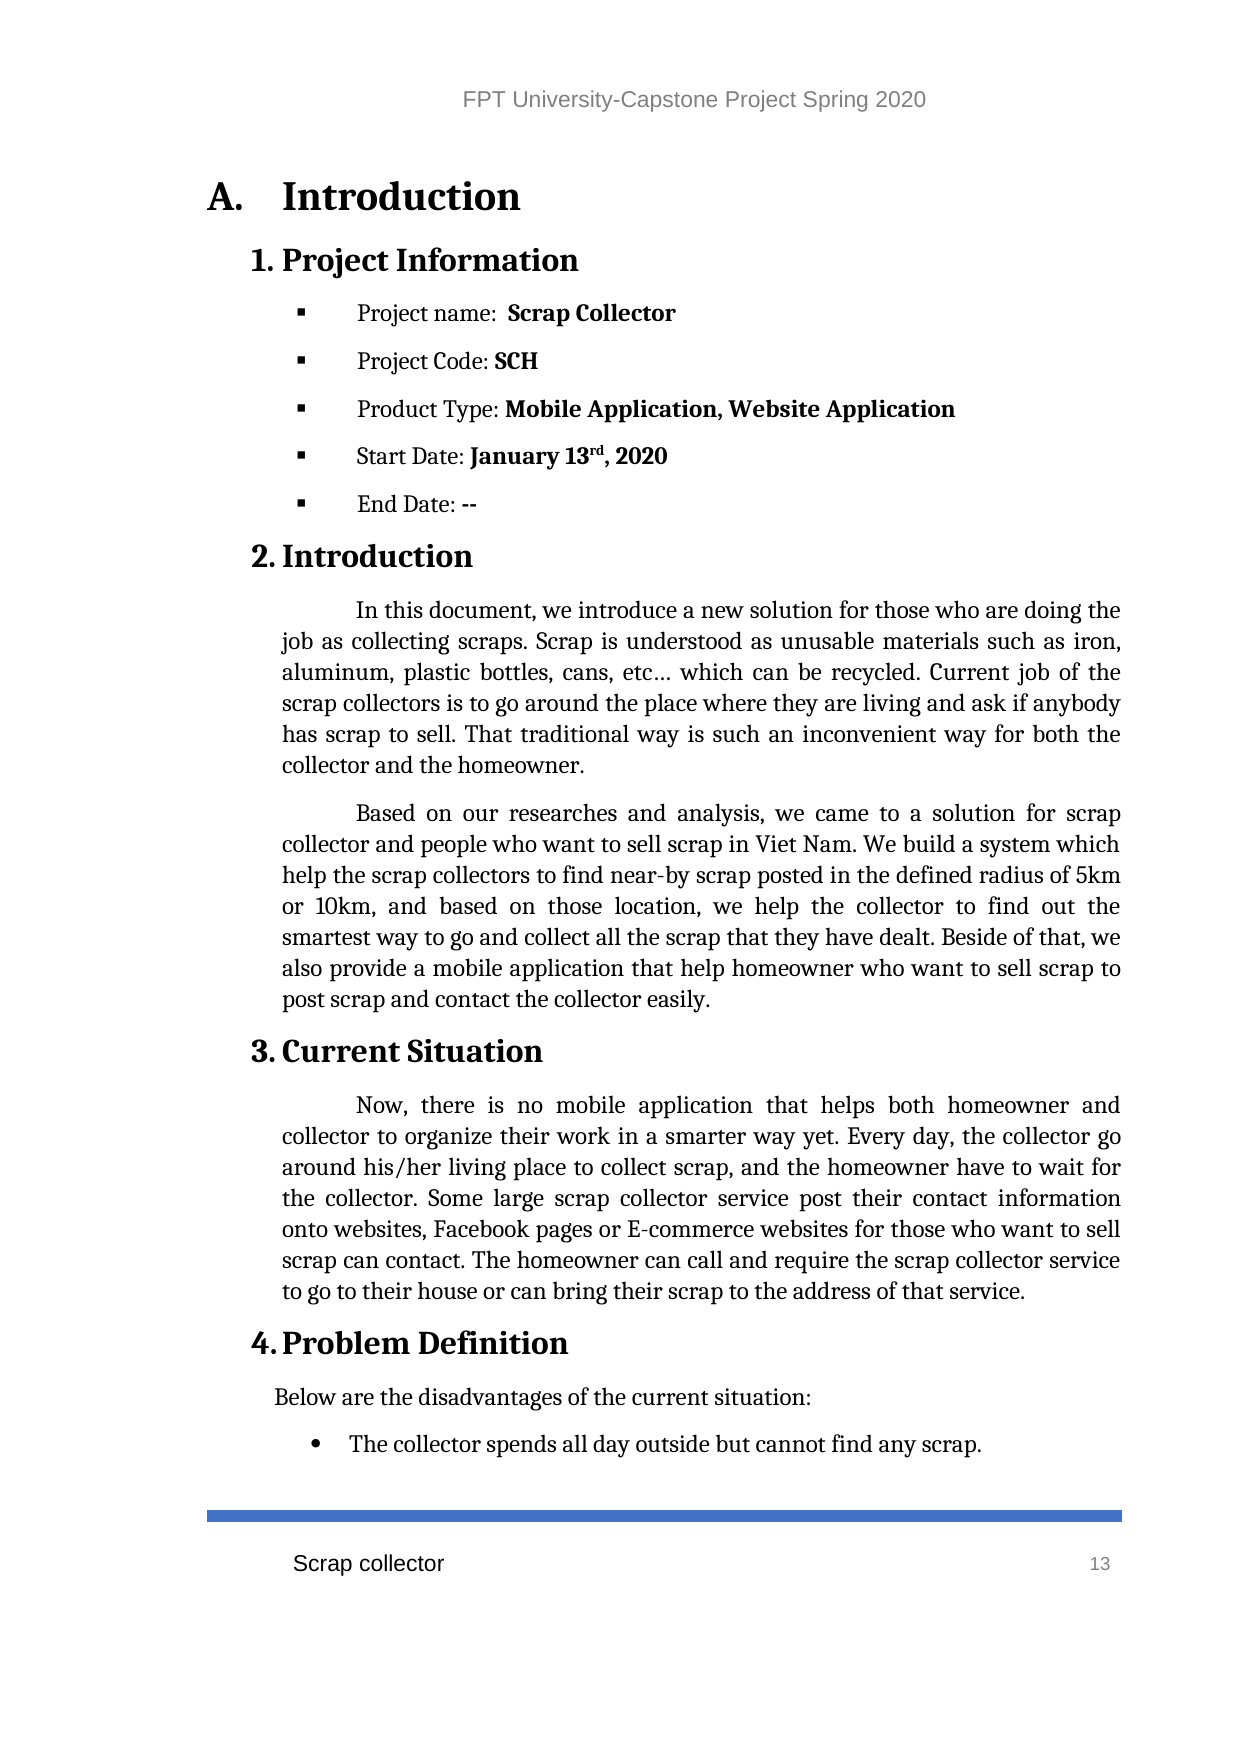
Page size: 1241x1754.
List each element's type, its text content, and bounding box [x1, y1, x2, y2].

list Project Code: SCH [295, 347, 1120, 376]
text Based on our researches and analysis, we came to a solution for scrap collector and people who want to sell scrap in Viet Nam. We build a system which help the scrap collectors to find near-by scrap posted in the defined radius of 5km or 10km, and based on those location, we help the collector to find out the smartest way to go and collect all the scrap that they have dealt. Beside of that, we also provide a mobile application that help homeowner who want to sell scrap to post scrap and contact the collector easily. [282, 798, 1122, 1013]
subtitle Current Situation [251, 1032, 1122, 1071]
list Product Type: Mobile Application, Website Application [295, 394, 1120, 423]
subtitle Introduction [207, 173, 1122, 221]
subtitle Introduction [251, 538, 1122, 576]
list The collector spends all day outside but cannot find any scrap. [311, 1430, 1121, 1459]
subtitle Project Information [251, 241, 1122, 279]
list End Date: -- [295, 490, 1120, 519]
list Start Date: January 13rd, 2020 [295, 442, 1120, 471]
list Project name: Scrap Collector [295, 299, 1120, 328]
text Below are the disadvantages of the current situation: [274, 1382, 1121, 1411]
text In this document, we introduce a new solution for those who are doing the job as collecting scraps. Scrap is understood as unusable materials such as iron, aluminum, plastic bottles, cans, etc… which can be recycled. Current job of the scrap collectors is to go around the place where they are living and ask if anybody has scrap to sell. That traditional way is such an inconvenient way for both the collector and the homeowner. [282, 596, 1122, 779]
subtitle Problem Definition [251, 1324, 1122, 1363]
text Now, there is no mobile application that helps both homeowner and collector to organize their work in a smarter way yet. Every day, the collector go around his/her living place to collect scrap, and the homeowner have to wait for the collector. Some large scrap collector service post their contact information onto websites, Facebook pages or E-commerce websites for those who want to sell scrap can contact. The homeowner can call and require the scrap collector service to go to their house or can bring their scrap to the address of that service. [282, 1091, 1122, 1306]
